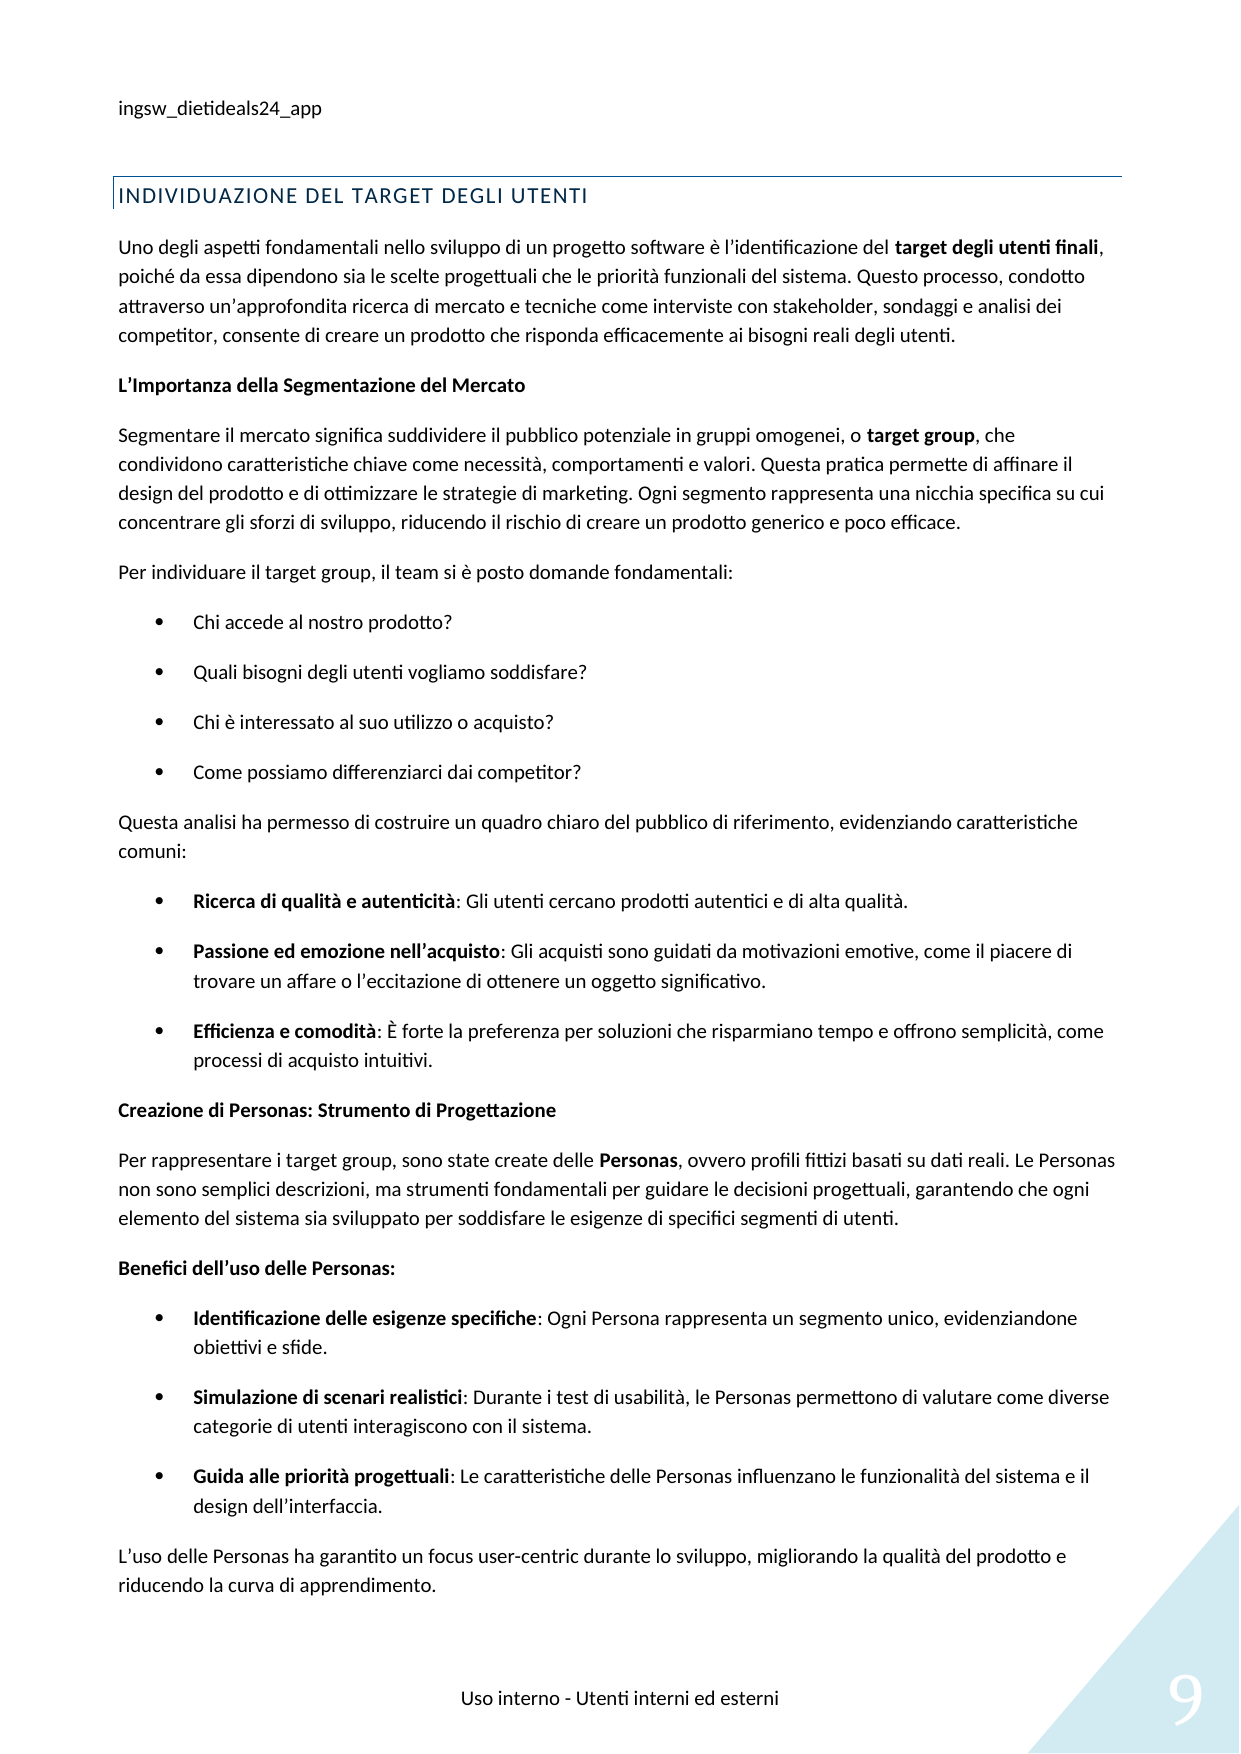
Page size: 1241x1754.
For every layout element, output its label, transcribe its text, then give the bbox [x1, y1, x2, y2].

text L’Importanza della Segmentazione del Mercato [118, 372, 1122, 397]
list Come possiamo differenziarci dai competitor? [156, 759, 1122, 785]
list Passione ed emozione nell’acquisto: Gli acquisti sono guidati da motivazioni emotive, come il piacere di trovare un affare o l’eccitazione di ottenere un oggetto significativo. [156, 939, 1122, 993]
text Per rappresentare i target group, sono state create delle Personas, ovvero profili fittizi basati su dati reali. Le Personas non sono semplici descrizioni, ma strumenti fondamentali per guidare le decisioni progettuali, garantendo che ogni elemento del sistema sia sviluppato per soddisfare le esigenze di specifici segmenti di utenti. [118, 1147, 1122, 1231]
text Segmentare il mercato significa suddividere il pubblico potenziale in gruppi omogenei, o target group, che condividono caratteristiche chiave come necessità, comportamenti e valori. Questa pratica permette di affinare il design del prodotto e di ottimizzare le strategie di marketing. Ogni segmento rappresenta una nicchia specifica su cui concentrare gli sforzi di sviluppo, riducendo il rischio di creare un prodotto generico e poco efficace. [118, 422, 1122, 535]
list Identificazione delle esigenze specifiche: Ogni Persona rappresenta un segmento unico, evidenziandone obiettivi e sfide. [156, 1305, 1122, 1360]
text L’uso delle Personas ha garantito un focus user-centric durante lo sviluppo, migliorando la qualità del prodotto e riducendo la curva di apprendimento. [118, 1543, 1122, 1597]
list Chi è interessato al suo utilizzo o acquisto? [156, 709, 1122, 735]
text Benefici dell’uso delle Personas: [118, 1255, 1122, 1281]
list Efficienza e comodità: È forte la preferenza per soluzioni che risparmiano tempo e offrono semplicità, come processi di acquisto intuitivi. [156, 1018, 1122, 1072]
text Uno degli aspetti fondamentali nello sviluppo di un progetto software è l’identificazione del target degli utenti finali, poiché da essa dipendono sia le scelte progettuali che le priorità funzionali del sistema. Questo processo, condotto attraverso un’approfondita ricerca di mercato e tecniche come interviste con stakeholder, sondaggi e analisi dei competitor, consente di creare un prodotto che risponda efficacemente ai bisogni reali degli utenti. [118, 234, 1122, 347]
list Chi accede al nostro prodotto? [156, 609, 1122, 635]
text Creazione di Personas: Strumento di Progettazione [118, 1097, 1122, 1122]
list Ricerca di qualità e autenticità: Gli utenti cercano prodotti autentici e di alta qualità. [156, 889, 1122, 914]
list Simulazione di scenari realistici: Durante i test di usabilità, le Personas permettono di valutare come diverse categorie di utenti interagiscono con il sistema. [156, 1384, 1122, 1439]
list Guida alle priorità progettuali: Le caratteristiche delle Personas influenzano le funzionalità del sistema e il design dell’interfaccia. [156, 1464, 1122, 1518]
text Questa analisi ha permesso di costruire un quadro chiaro del pubblico di riferimento, evidenziando caratteristiche comuni: [118, 809, 1122, 864]
text Per individuare il target group, il team si è posto domande fondamentali: [118, 559, 1122, 585]
subtitle Individuazione del target degli utenti [114, 177, 1122, 209]
list Quali bisogni degli utenti vogliamo soddisfare? [156, 659, 1122, 685]
